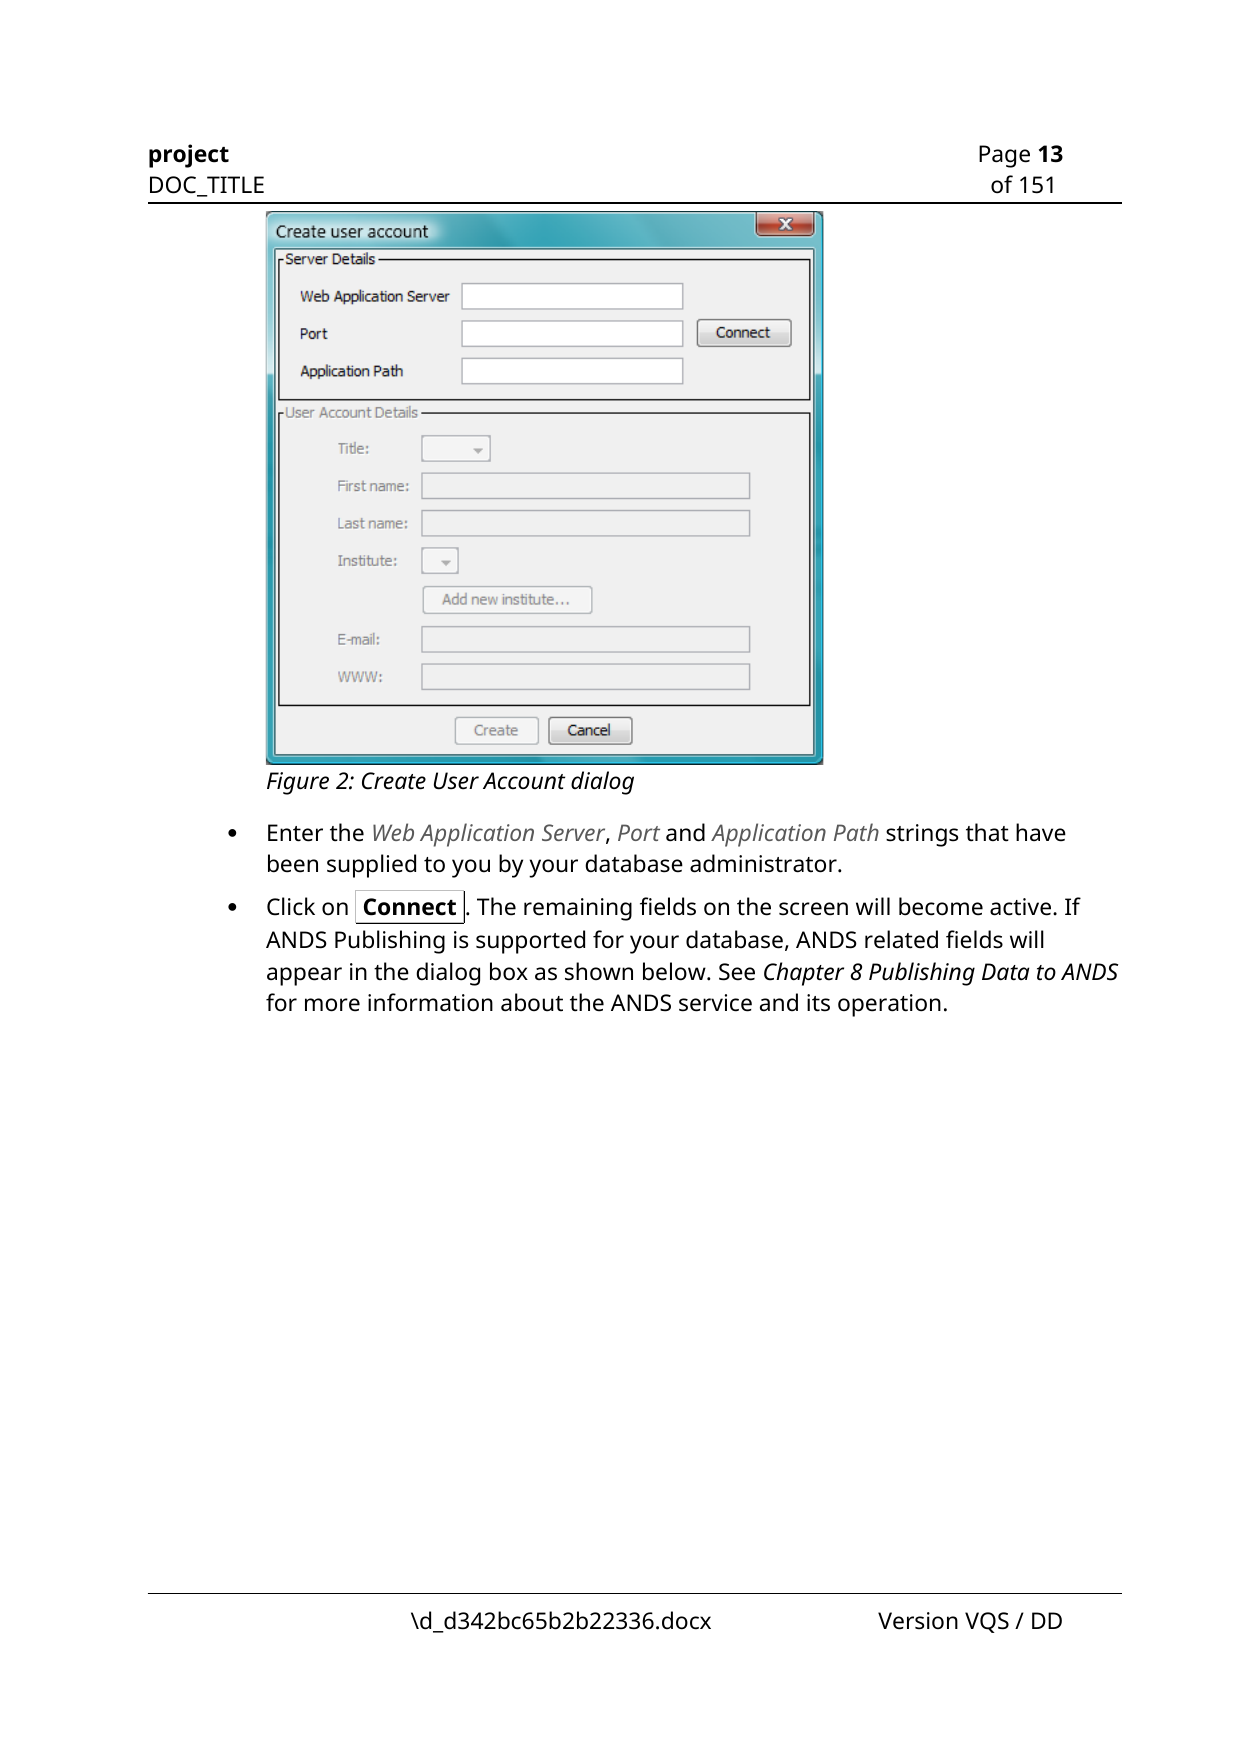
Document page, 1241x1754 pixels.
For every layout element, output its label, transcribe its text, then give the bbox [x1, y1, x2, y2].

picture [265, 211, 824, 765]
text Enter the Web Application Server, Port and Application Path strings that have been supplied to you by your database administrator. [228, 817, 1122, 879]
